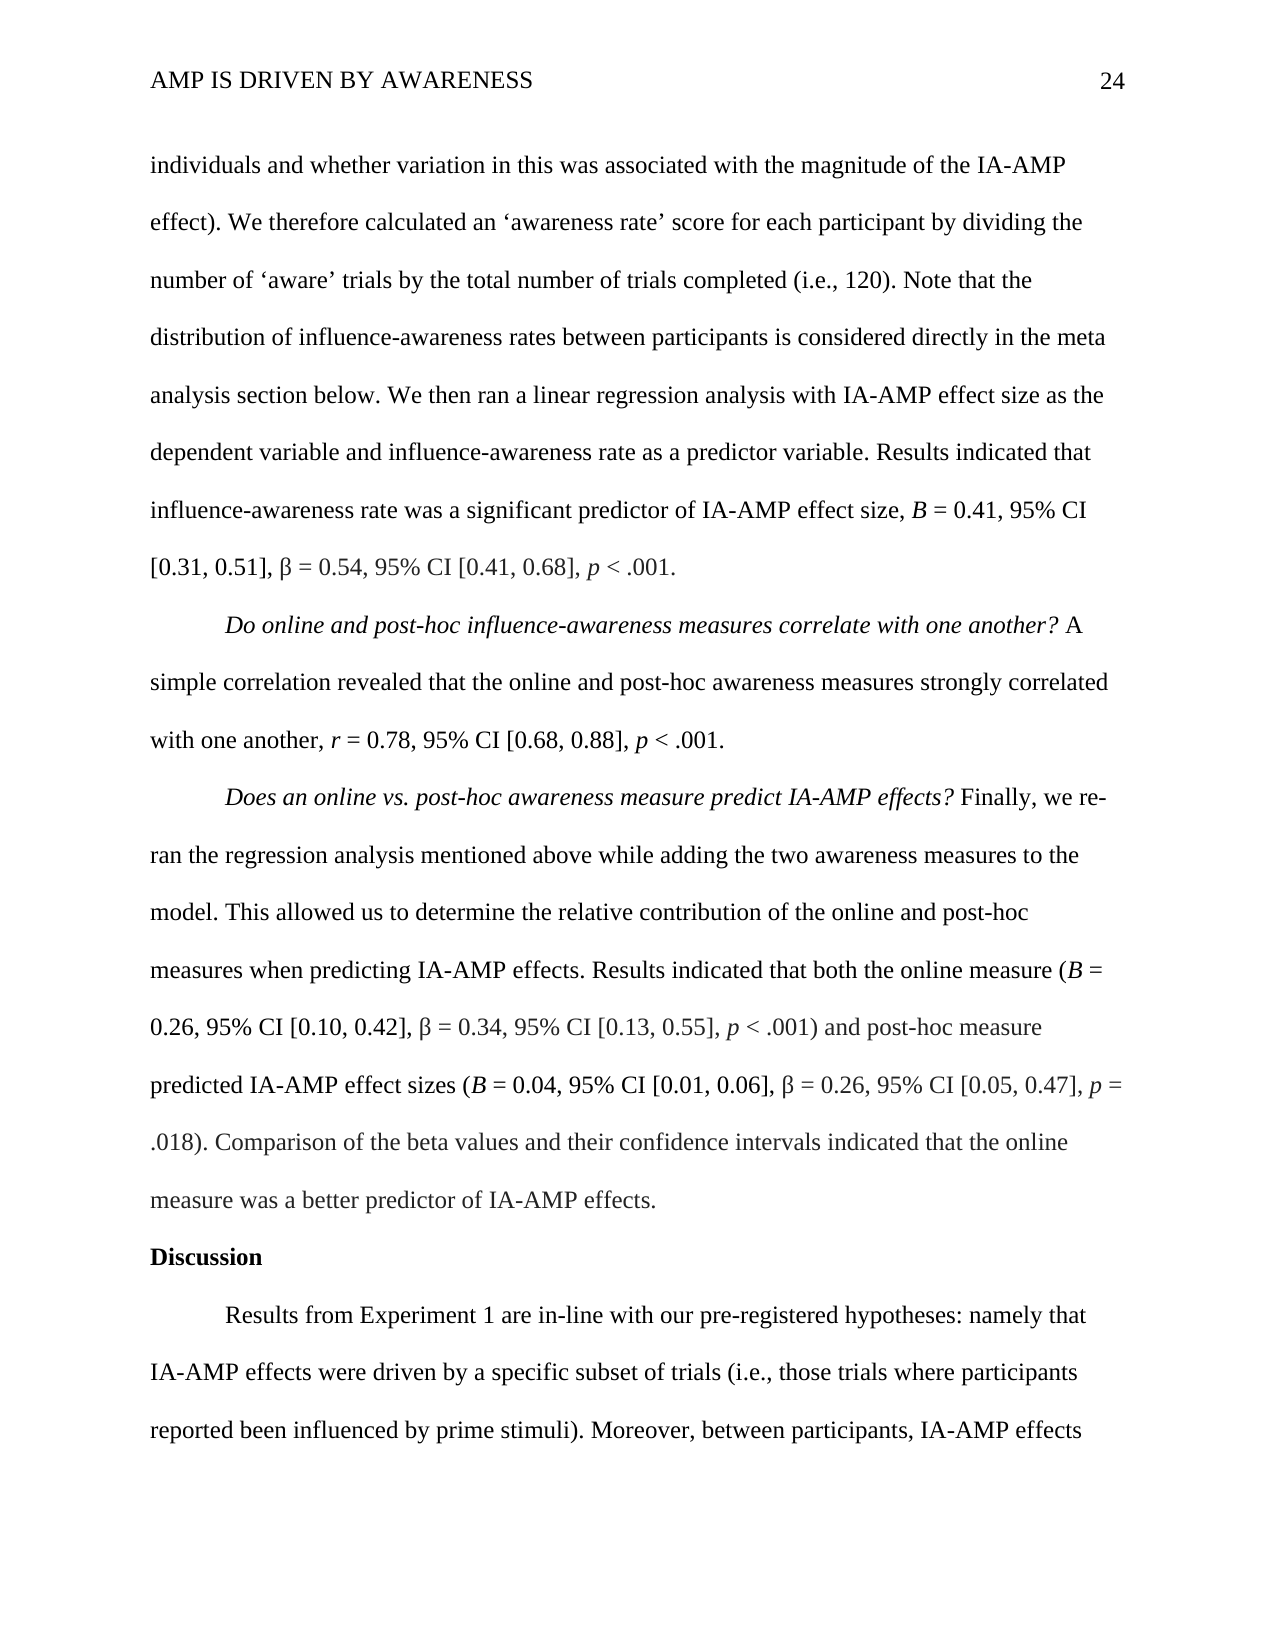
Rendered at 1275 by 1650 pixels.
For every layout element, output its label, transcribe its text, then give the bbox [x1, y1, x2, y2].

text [150, 1300, 1125, 1444]
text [150, 150, 1125, 581]
subtitle Discussion [150, 1242, 1125, 1271]
text Does an online vs. post-hoc awareness measure predict IA-AMP effects? Finally, we re-ran the regression analysis mentioned above while adding the two awareness measures to the model. This allowed us to determine the relative contribution of the online and post-hoc measures when predicting IA-AMP effects. Results indicated that both the online measure (B = 0.26, 95% CI [0.10, 0.42], β = 0.34, 95% CI [0.13, 0.55], p < .001) and post-hoc measure predicted IA-AMP effect sizes (B = 0.04, 95% CI [0.01, 0.06], β = 0.26, 95% CI [0.05, 0.47], p = .018). Comparison of the beta values and their confidence intervals indicated that the online measure was a better predictor of IA-AMP effects. [150, 782, 1125, 1214]
text Do online and post-hoc influence-awareness measures correlate with one another? A simple correlation revealed that the online and post-hoc awareness measures strongly correlated with one another, r = 0.78, 95% CI [0.68, 0.88], p < .001. [150, 610, 1125, 754]
